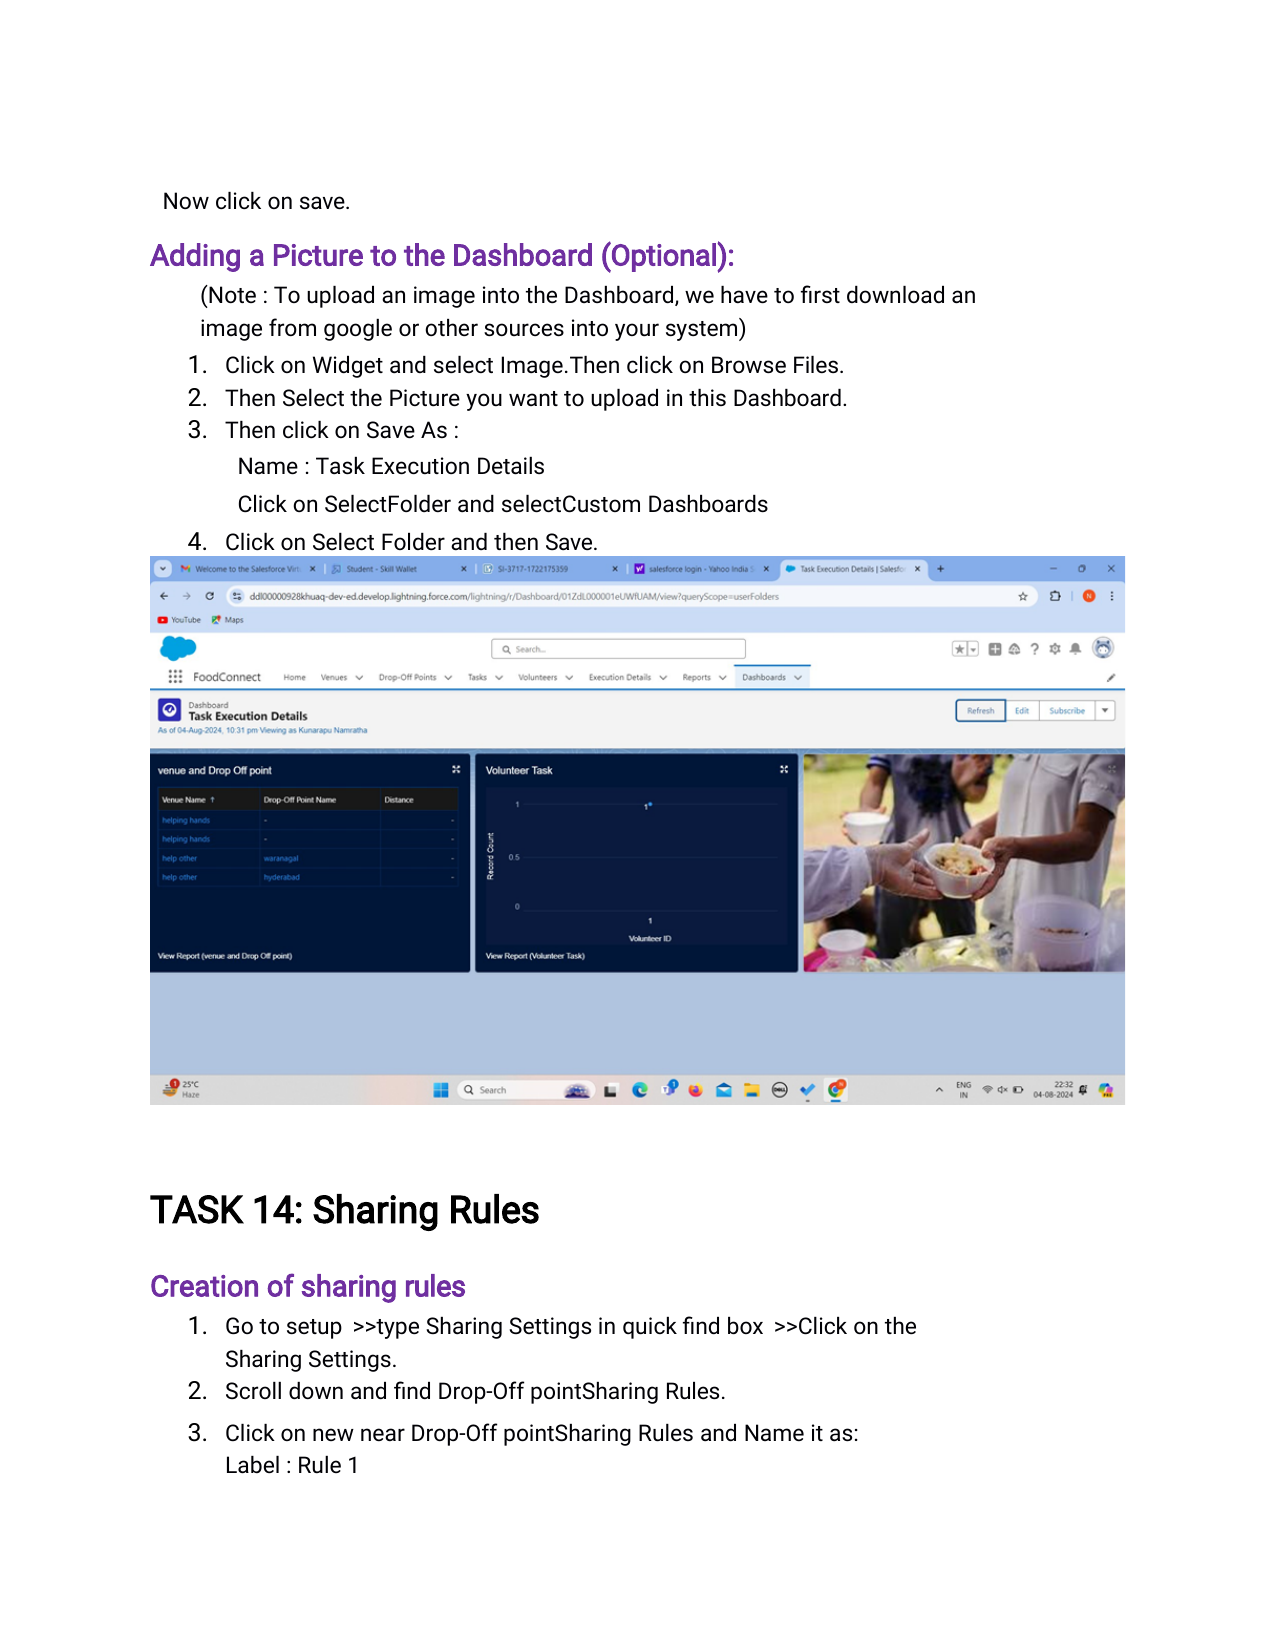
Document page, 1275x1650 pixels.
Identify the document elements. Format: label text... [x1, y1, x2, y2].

text Now click on save. [162, 188, 1125, 215]
list Then click on Save As : [187, 415, 1125, 444]
list Go to setup >>type Sharing Settings in quick find box >>Click on the Sharing Settings. [187, 1309, 953, 1374]
list Scroll down and find Drop-Off pointSharing Rules. [187, 1374, 1125, 1406]
subtitle TASK 14: Sharing Rules [150, 1199, 1125, 1229]
subtitle Adding a Picture to the Dashboard (Optional): [150, 241, 608, 271]
picture [150, 556, 1125, 1105]
subtitle Creation of sharing rules [150, 1272, 1125, 1302]
text (Note : To upload an image into the Dashboard, we have to first download an image from google or other sources into your system) [200, 278, 1027, 343]
list Click on new near Drop-Off pointSharing Rules and Name it as: Label : Rule 1 [187, 1415, 868, 1480]
text Name : Task Execution Details [237, 453, 1125, 480]
list Then Select the Picture you want to upload in this Dashboard. [187, 383, 1125, 412]
text Click on SelectFolder and selectCustom Dashboards [237, 491, 1125, 518]
subtitle Adding a Picture to the Dashboard (Optional): [606, 241, 722, 271]
subtitle Adding a Picture to the Dashboard (Optional): [720, 241, 1125, 271]
list Click on Select Folder and then Save. [187, 527, 1125, 556]
list Click on Widget and select Image.Then click on Browse Files. [187, 351, 1125, 380]
